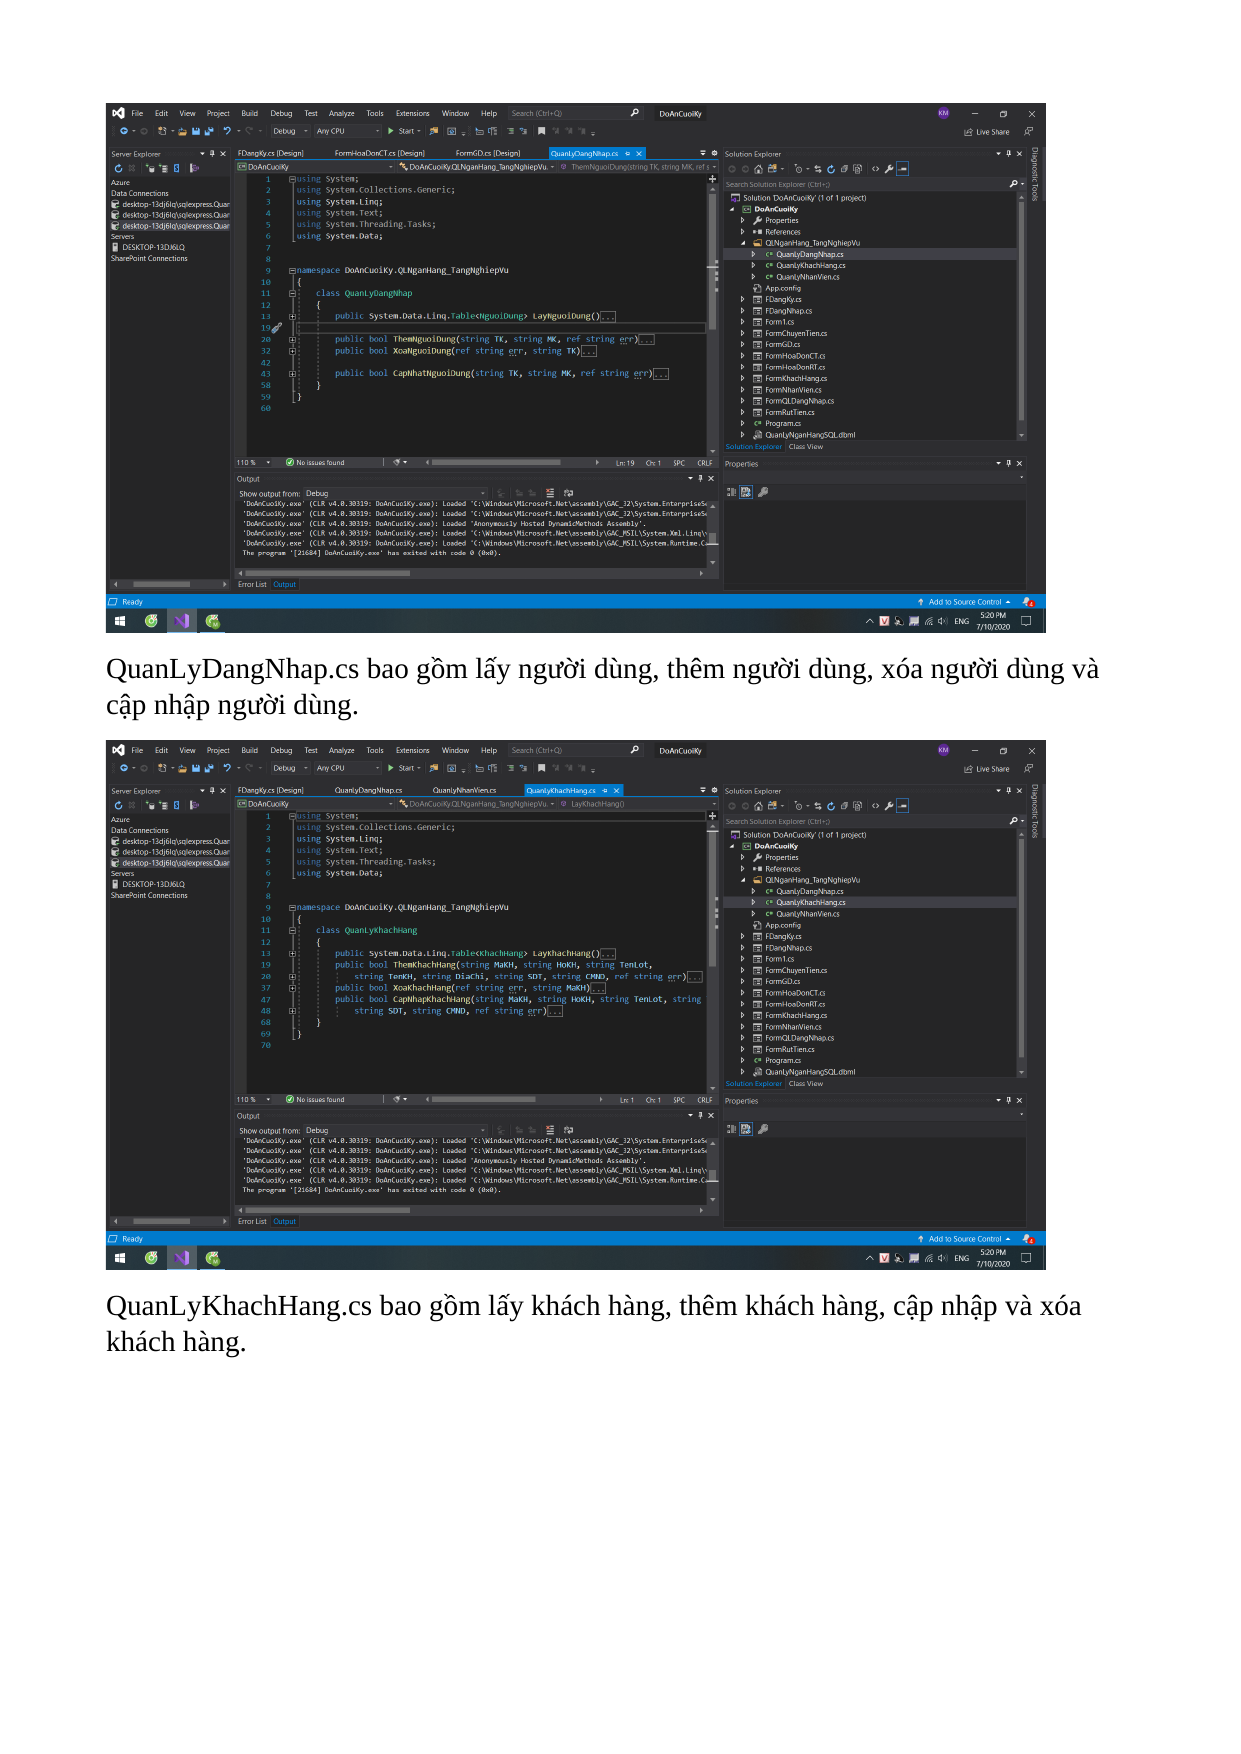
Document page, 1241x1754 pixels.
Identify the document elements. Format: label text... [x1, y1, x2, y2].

text QuanLyDangNhap.cs bao gồm lấy người dùng, thêm người dùng, xóa người dùng và cập nhập người dùng. [106, 651, 1128, 721]
picture [105, 740, 1046, 1270]
picture [105, 103, 1046, 633]
text QuanLyKhachHang.cs bao gồm lấy khách hàng, thêm khách hàng, cập nhập và xóa khách hàng. [106, 1288, 1128, 1358]
